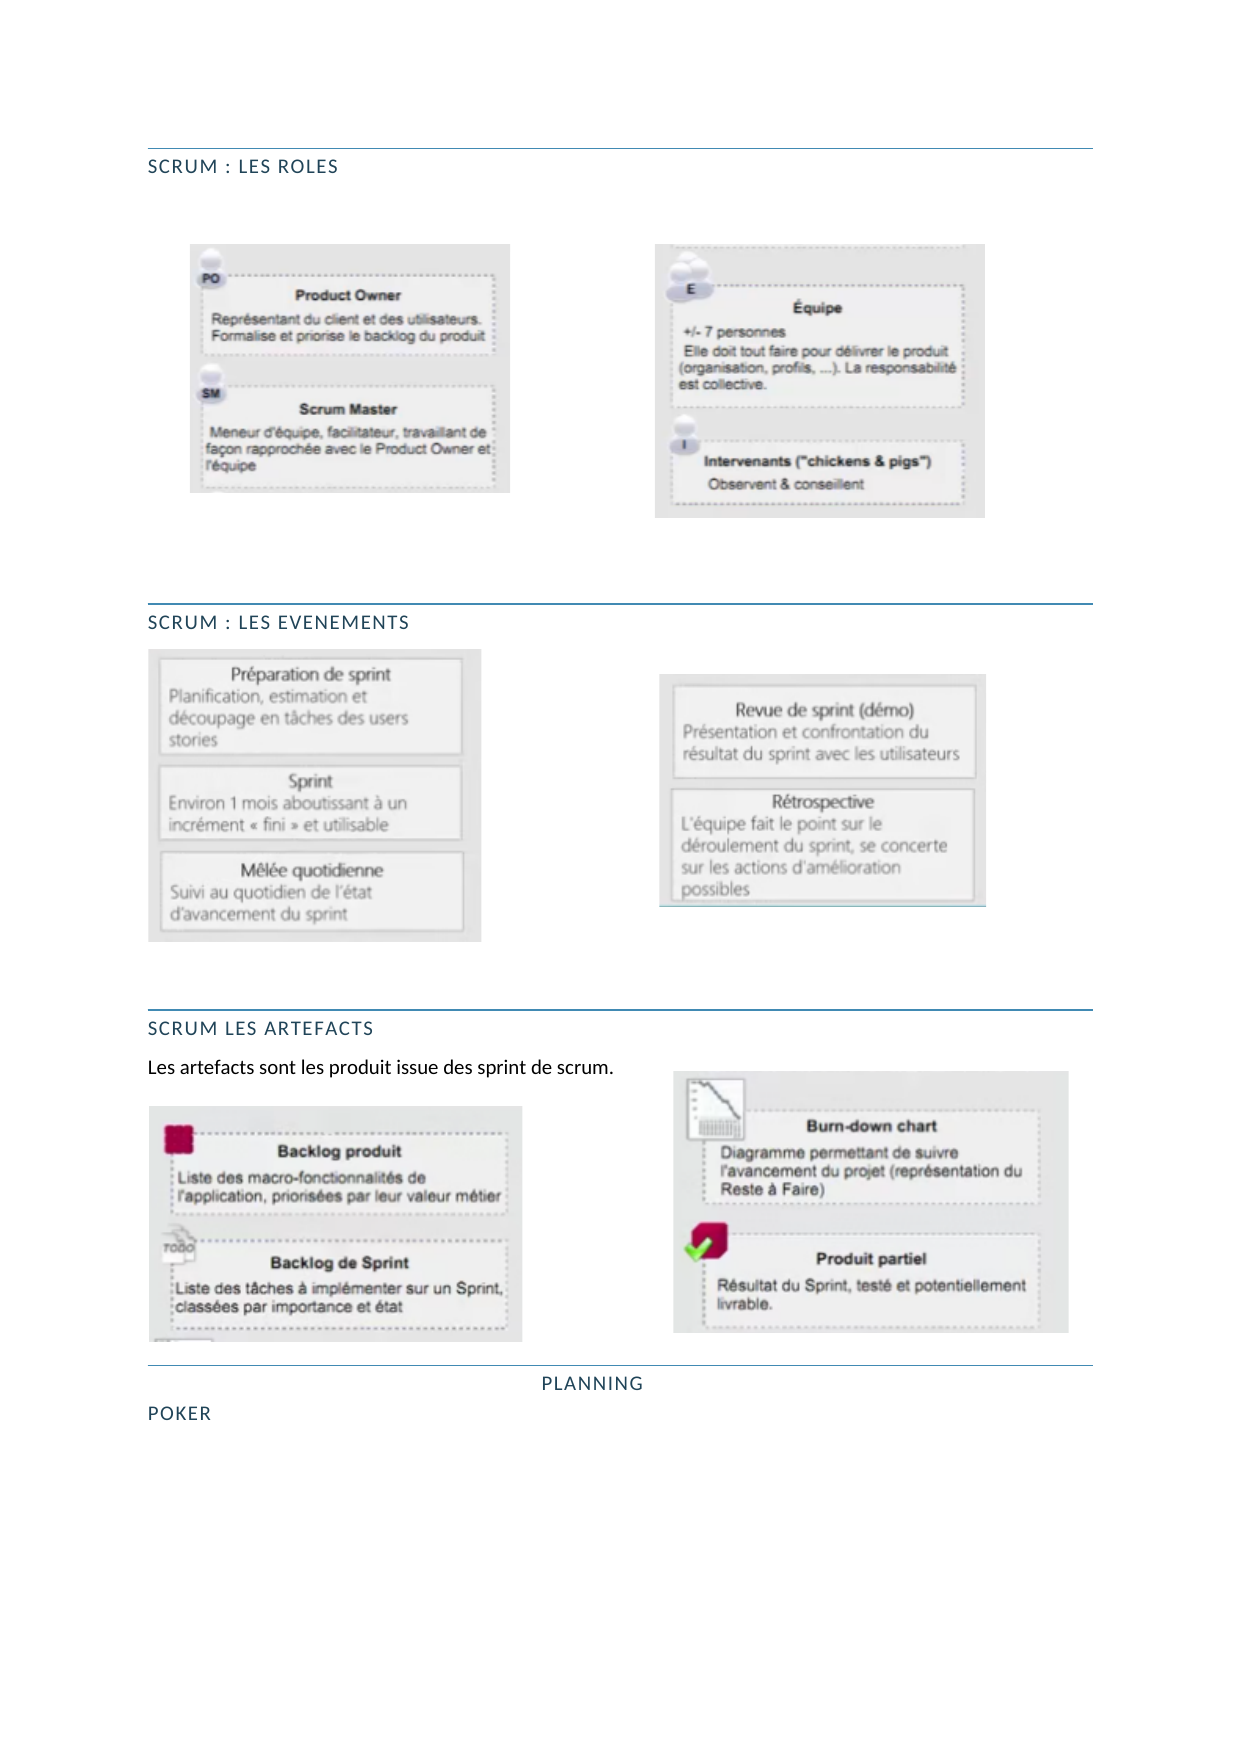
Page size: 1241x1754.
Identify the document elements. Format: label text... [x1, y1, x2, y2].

text Les artefacts sont les produit issue des sprint de scrum. [148, 1054, 1093, 1080]
picture [671, 1071, 1068, 1332]
picture [146, 649, 482, 939]
picture [188, 244, 509, 492]
subtitle Scrum : les evenements [148, 605, 1093, 634]
subtitle Scrum les artefacts [148, 1011, 1093, 1040]
picture [147, 1106, 522, 1341]
subtitle Scrum : les roles [148, 149, 1093, 179]
picture [657, 674, 987, 905]
subtitle Planning poker [148, 1366, 1093, 1425]
picture [653, 244, 984, 517]
